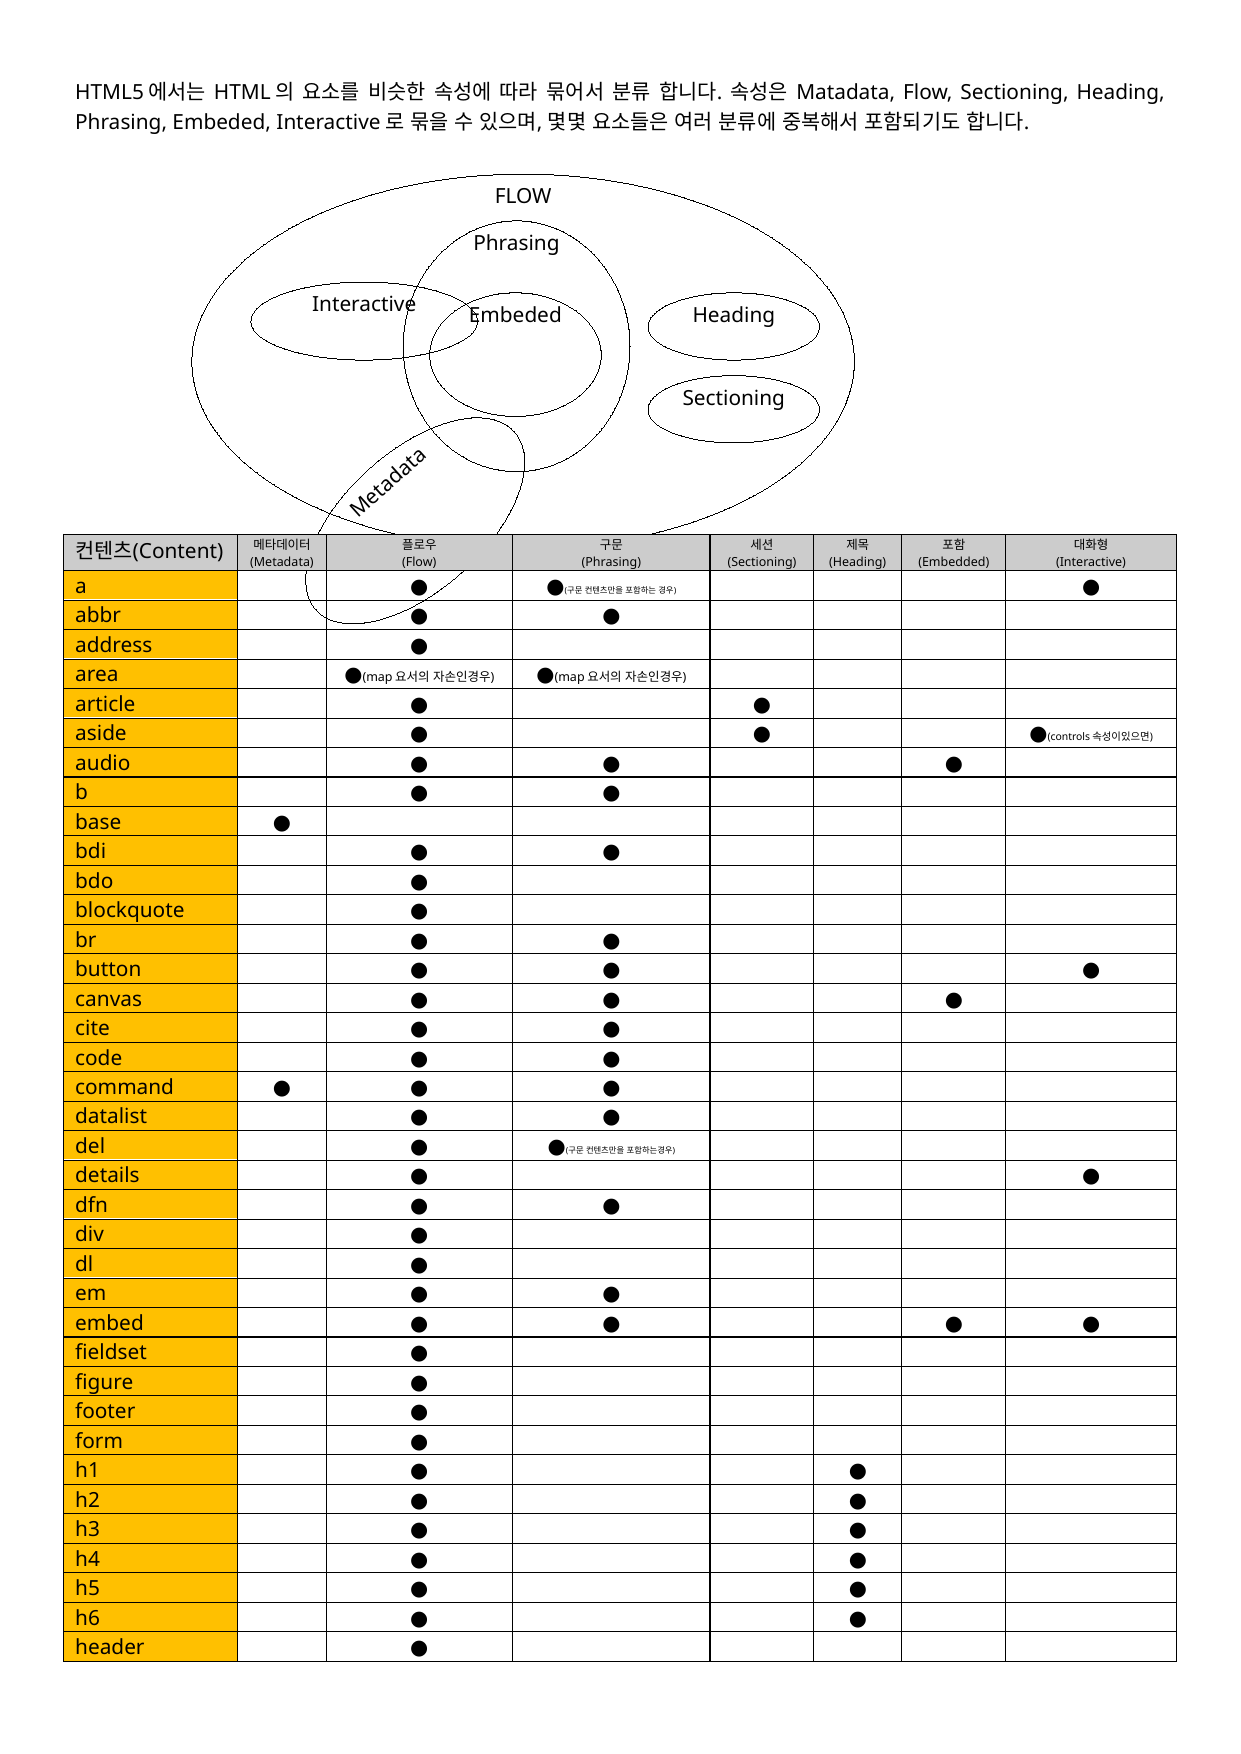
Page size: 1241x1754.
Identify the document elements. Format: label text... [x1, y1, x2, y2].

table_cell [814, 895, 901, 924]
table_cell ● [327, 1102, 512, 1130]
table_cell ● [814, 1603, 901, 1631]
table_header 플로우 (Flow) [327, 535, 512, 570]
table_cell ● [902, 748, 1005, 776]
table_cell [513, 1603, 709, 1631]
table_cell [1006, 1455, 1176, 1484]
table_cell ● [513, 748, 709, 776]
table_cell [1006, 1544, 1176, 1572]
table_cell ● [327, 1603, 512, 1631]
table_cell [902, 1367, 1005, 1395]
table_cell audio [64, 748, 237, 776]
table_cell ● [327, 1367, 512, 1395]
table_cell ● [327, 630, 512, 658]
table_cell [711, 925, 813, 953]
table_cell [1006, 1190, 1176, 1218]
table_cell ●(map요서의 자손인경우) [327, 660, 512, 688]
table_cell [711, 1249, 813, 1277]
table_cell [711, 660, 813, 688]
table_cell [238, 1632, 326, 1661]
table_cell em [64, 1279, 237, 1307]
table_cell ● [1006, 954, 1176, 983]
table_cell ● [327, 895, 512, 924]
table_cell [238, 1308, 326, 1336]
table_cell ● [513, 1308, 709, 1336]
table_cell [238, 1338, 326, 1366]
table_cell [902, 1396, 1005, 1425]
table_cell ● [902, 1308, 1005, 1336]
table_cell ●(구문 컨텐츠만을 포함하는경우) [513, 1131, 709, 1159]
table_cell [902, 630, 1005, 658]
table_cell [238, 1220, 326, 1248]
table_cell [238, 1043, 326, 1071]
table_cell datalist [64, 1102, 237, 1130]
table_cell [238, 1485, 326, 1513]
table_cell [513, 1367, 709, 1395]
table_cell ● [327, 1013, 512, 1042]
table_cell [814, 630, 901, 658]
table_cell [711, 748, 813, 776]
table_cell h3 [64, 1514, 237, 1543]
table_cell ● [711, 719, 813, 747]
table_cell [1006, 1426, 1176, 1454]
table_cell [902, 1131, 1005, 1159]
table_cell ● [814, 1455, 901, 1484]
table_cell [513, 719, 709, 747]
table_cell ● [327, 1072, 512, 1101]
table_cell code [64, 1043, 237, 1071]
table_cell [238, 601, 326, 629]
table_cell [711, 895, 813, 924]
table_cell [1006, 1220, 1176, 1248]
table_cell ● [513, 1279, 709, 1307]
table_cell [1006, 836, 1176, 865]
table_header 포함 (Embedded) [902, 535, 1005, 570]
table_cell h6 [64, 1603, 237, 1631]
table_cell [814, 1426, 901, 1454]
table_cell [902, 1220, 1005, 1248]
table_cell [711, 601, 813, 629]
table_cell ● [327, 1308, 512, 1336]
table_cell [902, 1632, 1005, 1661]
table_cell [902, 836, 1005, 865]
table_cell ● [513, 1043, 709, 1071]
table_cell [814, 571, 901, 599]
table_cell [814, 1396, 901, 1425]
table_cell ● [327, 778, 512, 806]
table_cell ● [513, 1013, 709, 1042]
table_cell ● [327, 689, 512, 717]
table_cell [902, 1485, 1005, 1513]
table_cell [902, 689, 1005, 717]
table_cell fieldset [64, 1338, 237, 1366]
table_header 구문 (Phrasing) [513, 535, 709, 570]
table_cell ● [814, 1485, 901, 1513]
table_cell [711, 1279, 813, 1307]
table_cell [238, 1367, 326, 1395]
table_cell ● [513, 836, 709, 865]
table_cell ●(구문 컨텐츠만을 포함하는 경우) [513, 571, 709, 599]
table_cell [1006, 984, 1176, 1012]
table_cell [711, 571, 813, 599]
table_cell [513, 1426, 709, 1454]
table_cell [814, 1249, 901, 1277]
table_cell [238, 778, 326, 806]
table_cell area [64, 660, 237, 688]
table_cell [1006, 660, 1176, 688]
table_cell ● [327, 1131, 512, 1159]
table_cell ● [327, 1544, 512, 1572]
table_cell [814, 719, 901, 747]
table_cell br [64, 925, 237, 953]
table_cell [711, 866, 813, 894]
table_cell [711, 836, 813, 865]
table_cell [814, 689, 901, 717]
table_cell canvas [64, 984, 237, 1012]
table_cell [902, 807, 1005, 835]
table_cell [238, 895, 326, 924]
table_header 제목 (Heading) [814, 535, 901, 570]
table_cell [814, 925, 901, 953]
table_cell [327, 807, 512, 835]
table_cell ● [327, 1573, 512, 1602]
table_cell [902, 1043, 1005, 1071]
table_cell embed [64, 1308, 237, 1336]
table_cell [711, 1013, 813, 1042]
table_cell [902, 1514, 1005, 1543]
table_cell [902, 1072, 1005, 1101]
table_cell [902, 601, 1005, 629]
table_cell [711, 1308, 813, 1336]
table_cell [1006, 1573, 1176, 1602]
table_cell [513, 689, 709, 717]
table_cell [711, 1426, 813, 1454]
table_cell [1006, 925, 1176, 953]
table_cell [814, 807, 901, 835]
table_cell [513, 630, 709, 658]
table_cell ● [327, 1514, 512, 1543]
table_cell [238, 1190, 326, 1218]
table_cell [513, 1220, 709, 1248]
table_cell [902, 1544, 1005, 1572]
table_cell [238, 1161, 326, 1189]
table_cell ● [513, 1190, 709, 1218]
table_cell [1006, 1072, 1176, 1101]
table_cell ● [238, 1072, 326, 1101]
table_cell [513, 807, 709, 835]
table_cell h1 [64, 1455, 237, 1484]
table_cell [1006, 1279, 1176, 1307]
table_cell div [64, 1220, 237, 1248]
table_cell [814, 1338, 901, 1366]
table_cell [1006, 866, 1176, 894]
table_cell del [64, 1131, 237, 1159]
table_cell [513, 1544, 709, 1572]
table_cell [902, 1279, 1005, 1307]
text HTML5에서는 HTML의 요소를 비슷한 속성에 따라 묶어서 분류 합니다. 속성은 Matadata, Flow, Sectioning, Heading, Phrasing, Embeded, Interactive로 묶을 수 있으며, 몇몇 요소들은 여러 분류에 중복해서 포함되기도 합니다. [75, 75, 1165, 136]
table_cell [238, 1514, 326, 1543]
table_cell ● [327, 1485, 512, 1513]
table_cell [902, 719, 1005, 747]
table_cell [711, 1190, 813, 1218]
table_cell [902, 866, 1005, 894]
table_cell [711, 1603, 813, 1631]
table_cell ● [513, 925, 709, 953]
table_cell [711, 630, 813, 658]
table_cell a [64, 571, 237, 599]
table_cell [238, 1426, 326, 1454]
table_cell ● [814, 1514, 901, 1543]
table_header 메타데이터 (Metadata) [238, 535, 326, 570]
table_cell [814, 1131, 901, 1159]
table_cell blockquote [64, 895, 237, 924]
table_cell ● [513, 954, 709, 983]
table_cell article [64, 689, 237, 717]
table_cell figure [64, 1367, 237, 1395]
table_cell [902, 1161, 1005, 1189]
table_cell button [64, 954, 237, 983]
table_cell ● [513, 1102, 709, 1130]
table_cell ● [327, 1632, 512, 1661]
table_cell [711, 1072, 813, 1101]
table_cell [814, 1102, 901, 1130]
table_header 대화형 (Interactive) [1006, 535, 1176, 570]
table_cell [1006, 1102, 1176, 1130]
table_cell [513, 1396, 709, 1425]
table_cell [1006, 748, 1176, 776]
table_cell [238, 1544, 326, 1572]
table_cell [513, 1338, 709, 1366]
table_cell [1006, 1249, 1176, 1277]
table_cell [238, 836, 326, 865]
table_cell ● [327, 1426, 512, 1454]
table_cell ● [327, 1396, 512, 1425]
table_cell [1006, 807, 1176, 835]
table_cell h5 [64, 1573, 237, 1602]
table_cell [1006, 601, 1176, 629]
table_cell [711, 778, 813, 806]
table_cell [1006, 1632, 1176, 1661]
table_cell [1006, 1367, 1176, 1395]
table_cell [513, 895, 709, 924]
table_cell ● [902, 984, 1005, 1012]
table_cell [1006, 1013, 1176, 1042]
table_cell ● [327, 1161, 512, 1189]
table_cell [513, 1573, 709, 1602]
table_cell ● [327, 954, 512, 983]
table_cell [1006, 895, 1176, 924]
table_cell [711, 1632, 813, 1661]
table_cell [711, 954, 813, 983]
table_cell [238, 1013, 326, 1042]
table_cell [513, 1249, 709, 1277]
table_cell [238, 1603, 326, 1631]
table_cell [238, 954, 326, 983]
table_cell ● [327, 836, 512, 865]
table_cell base [64, 807, 237, 835]
table_cell [1006, 630, 1176, 658]
table_cell [711, 1367, 813, 1395]
table_cell [238, 984, 326, 1012]
table_cell ● [513, 1072, 709, 1101]
table_cell aside [64, 719, 237, 747]
table_cell [814, 748, 901, 776]
table_cell [902, 895, 1005, 924]
table_cell [238, 1131, 326, 1159]
table_cell [902, 778, 1005, 806]
table_cell [238, 1102, 326, 1130]
table_cell [711, 1544, 813, 1572]
table_cell [814, 1367, 901, 1395]
table_cell [902, 1573, 1005, 1602]
table_cell bdo [64, 866, 237, 894]
table_cell [814, 1220, 901, 1248]
table_cell [711, 1220, 813, 1248]
table_cell ● [327, 1190, 512, 1218]
table_cell ●(controls속성이있으면) [1006, 719, 1176, 747]
table_cell [711, 1514, 813, 1543]
table_cell [1006, 1603, 1176, 1631]
table_cell [711, 807, 813, 835]
table_cell ● [1006, 1308, 1176, 1336]
table_cell [513, 1161, 709, 1189]
table_cell [902, 1249, 1005, 1277]
table_cell [711, 1455, 813, 1484]
table_cell ● [327, 984, 512, 1012]
table_cell ● [814, 1573, 901, 1602]
table_cell b [64, 778, 237, 806]
table_cell [238, 689, 326, 717]
table_cell [238, 1396, 326, 1425]
table_cell bdi [64, 836, 237, 865]
table_cell [902, 1013, 1005, 1042]
table_cell ● [327, 1220, 512, 1248]
table_cell ● [327, 1279, 512, 1307]
table_cell [814, 1043, 901, 1071]
table_cell [513, 1632, 709, 1661]
table_cell [814, 660, 901, 688]
table_cell [814, 1308, 901, 1336]
table_cell [902, 1426, 1005, 1454]
table_cell [711, 1396, 813, 1425]
table_cell [513, 1514, 709, 1543]
table_cell [902, 1190, 1005, 1218]
table_cell ● [513, 778, 709, 806]
table_cell abbr [64, 601, 237, 629]
table_cell [711, 1161, 813, 1189]
table_cell ● [327, 1455, 512, 1484]
table_cell [238, 748, 326, 776]
table_cell [711, 1043, 813, 1071]
table_cell [902, 1338, 1005, 1366]
table_cell header [64, 1632, 237, 1661]
table_cell [711, 1338, 813, 1366]
table_cell ● [327, 866, 512, 894]
table_cell ● [513, 601, 709, 629]
table_cell ● [327, 1338, 512, 1366]
table_cell [238, 660, 326, 688]
table_cell [902, 954, 1005, 983]
table_cell [814, 1013, 901, 1042]
table_cell cite [64, 1013, 237, 1042]
table_cell [1006, 1043, 1176, 1071]
table_cell command [64, 1072, 237, 1101]
table_cell [513, 866, 709, 894]
table_cell [238, 925, 326, 953]
table_cell [814, 1279, 901, 1307]
table_cell ● [1006, 1161, 1176, 1189]
table_cell dl [64, 1249, 237, 1277]
table_cell [238, 719, 326, 747]
table_cell [814, 778, 901, 806]
table_cell footer [64, 1396, 237, 1425]
table_cell [711, 1573, 813, 1602]
table_cell [902, 925, 1005, 953]
table_cell h4 [64, 1544, 237, 1572]
table_cell form [64, 1426, 237, 1454]
table_cell [814, 836, 901, 865]
table_cell ● [814, 1544, 901, 1572]
table_cell [814, 984, 901, 1012]
table_cell [1006, 1338, 1176, 1366]
table_cell [711, 1485, 813, 1513]
table_cell [513, 1485, 709, 1513]
table_cell [1006, 778, 1176, 806]
table_cell [902, 1603, 1005, 1631]
table_cell ● [327, 719, 512, 747]
table_cell ● [711, 689, 813, 717]
table_cell [1006, 1485, 1176, 1513]
table_cell [902, 660, 1005, 688]
table_cell [814, 1072, 901, 1101]
table_cell [1006, 689, 1176, 717]
table_cell [238, 630, 326, 658]
table_cell [513, 1455, 709, 1484]
table_cell ● [327, 748, 512, 776]
table_cell [238, 571, 326, 599]
table_cell [814, 601, 901, 629]
table_cell h2 [64, 1485, 237, 1513]
table_cell [238, 1279, 326, 1307]
table_cell [711, 1102, 813, 1130]
table_header 컨텐츠(Content) [64, 535, 237, 570]
table_header 세션 (Sectioning) [711, 535, 813, 570]
table_cell ● [1006, 571, 1176, 599]
table_cell ●(map요서의 자손인경우) [513, 660, 709, 688]
table_cell address [64, 630, 237, 658]
table_cell [814, 954, 901, 983]
table_cell [1006, 1131, 1176, 1159]
table_cell ● [327, 601, 512, 629]
table_cell [1006, 1396, 1176, 1425]
table_cell dfn [64, 1190, 237, 1218]
table_cell details [64, 1161, 237, 1189]
table_cell ● [327, 1249, 512, 1277]
table_cell [814, 1190, 901, 1218]
table_cell ● [513, 984, 709, 1012]
table_cell [711, 1131, 813, 1159]
table_cell [902, 571, 1005, 599]
table_cell [902, 1455, 1005, 1484]
table_cell ● [327, 925, 512, 953]
table_cell [814, 866, 901, 894]
table_cell [814, 1161, 901, 1189]
table_cell [238, 1249, 326, 1277]
table_cell ● [327, 1043, 512, 1071]
table_cell [814, 1632, 901, 1661]
table_cell ● [238, 807, 326, 835]
table_cell [238, 866, 326, 894]
table_cell [238, 1455, 326, 1484]
table_cell ● [327, 571, 512, 599]
table_cell [238, 1573, 326, 1602]
table_cell [711, 984, 813, 1012]
table_cell [1006, 1514, 1176, 1543]
table_cell [902, 1102, 1005, 1130]
